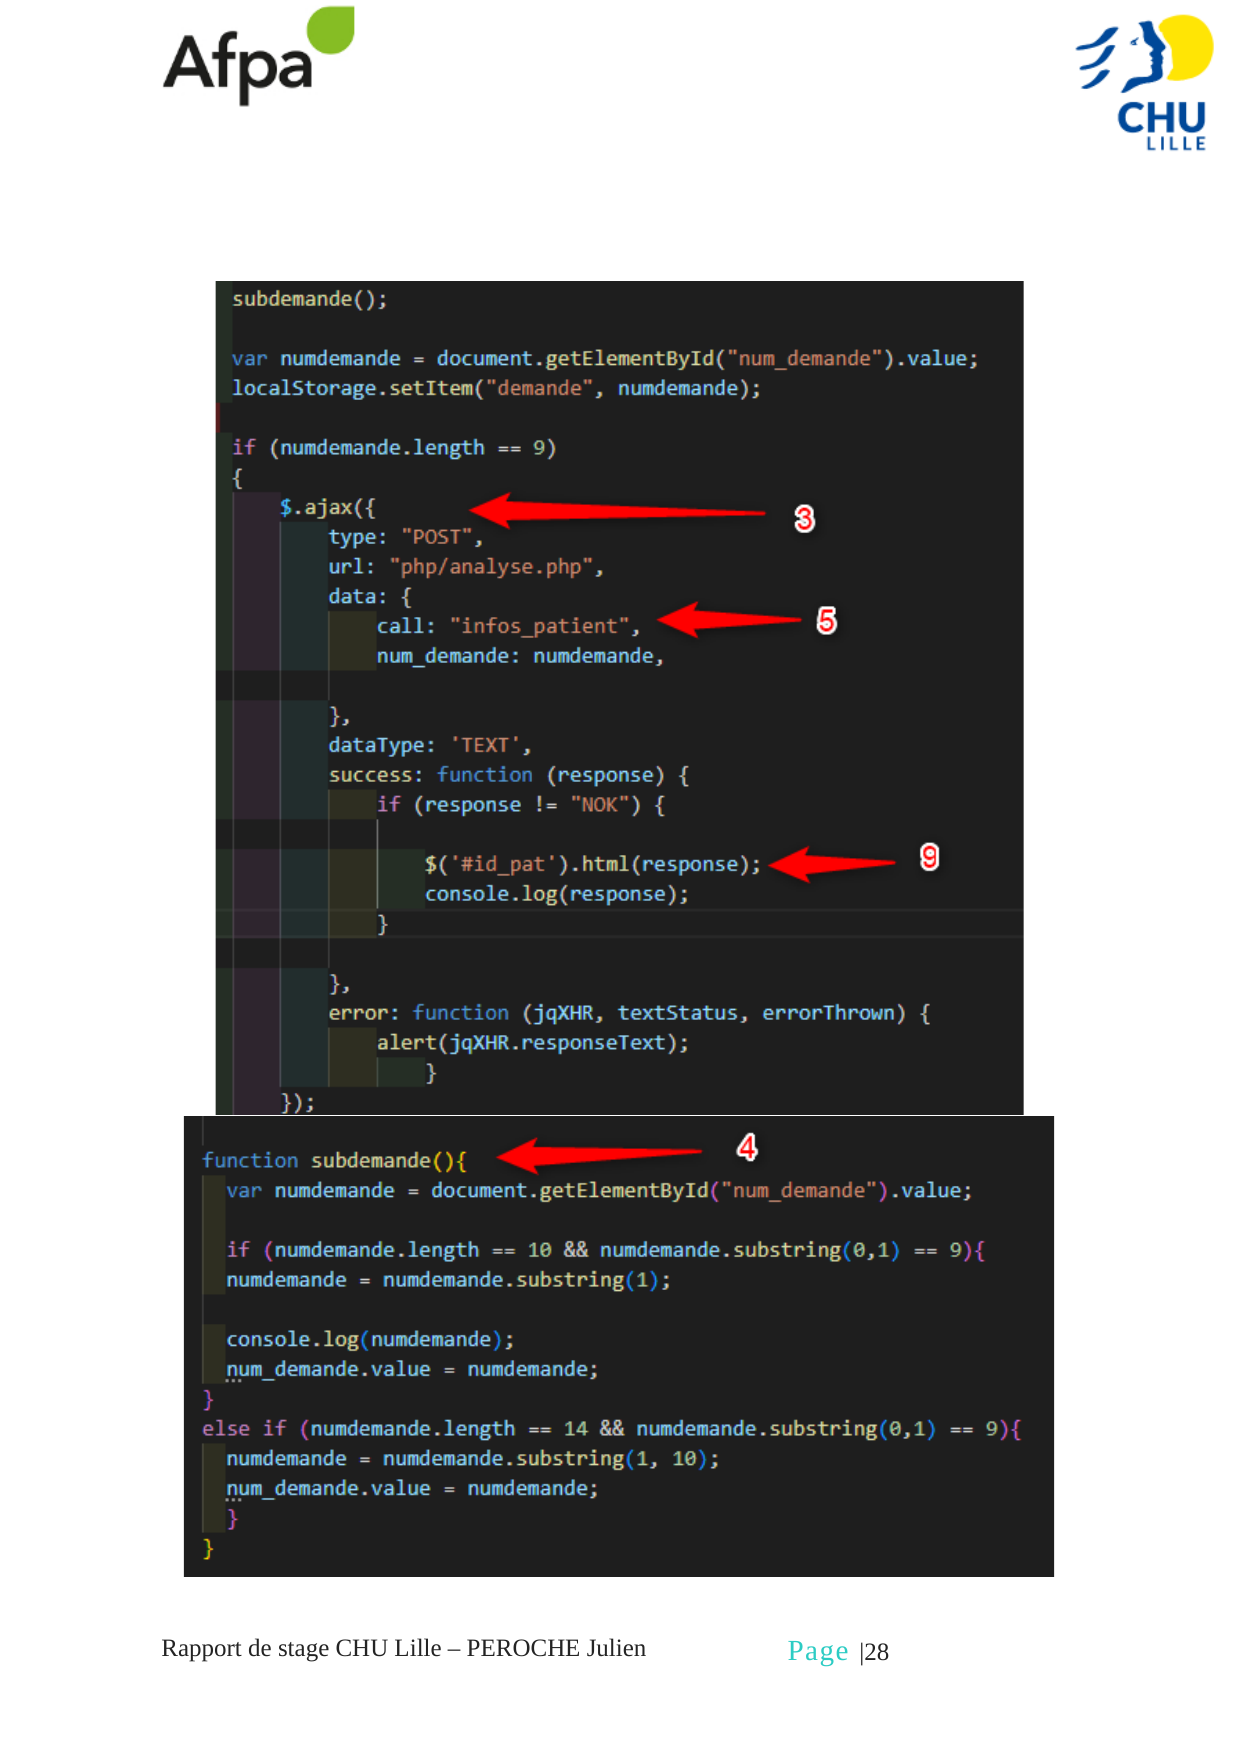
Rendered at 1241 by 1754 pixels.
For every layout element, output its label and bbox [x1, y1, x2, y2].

picture [182, 1116, 1053, 1575]
picture [214, 281, 1024, 1113]
picture [1068, 0, 1227, 166]
picture [161, 0, 355, 112]
